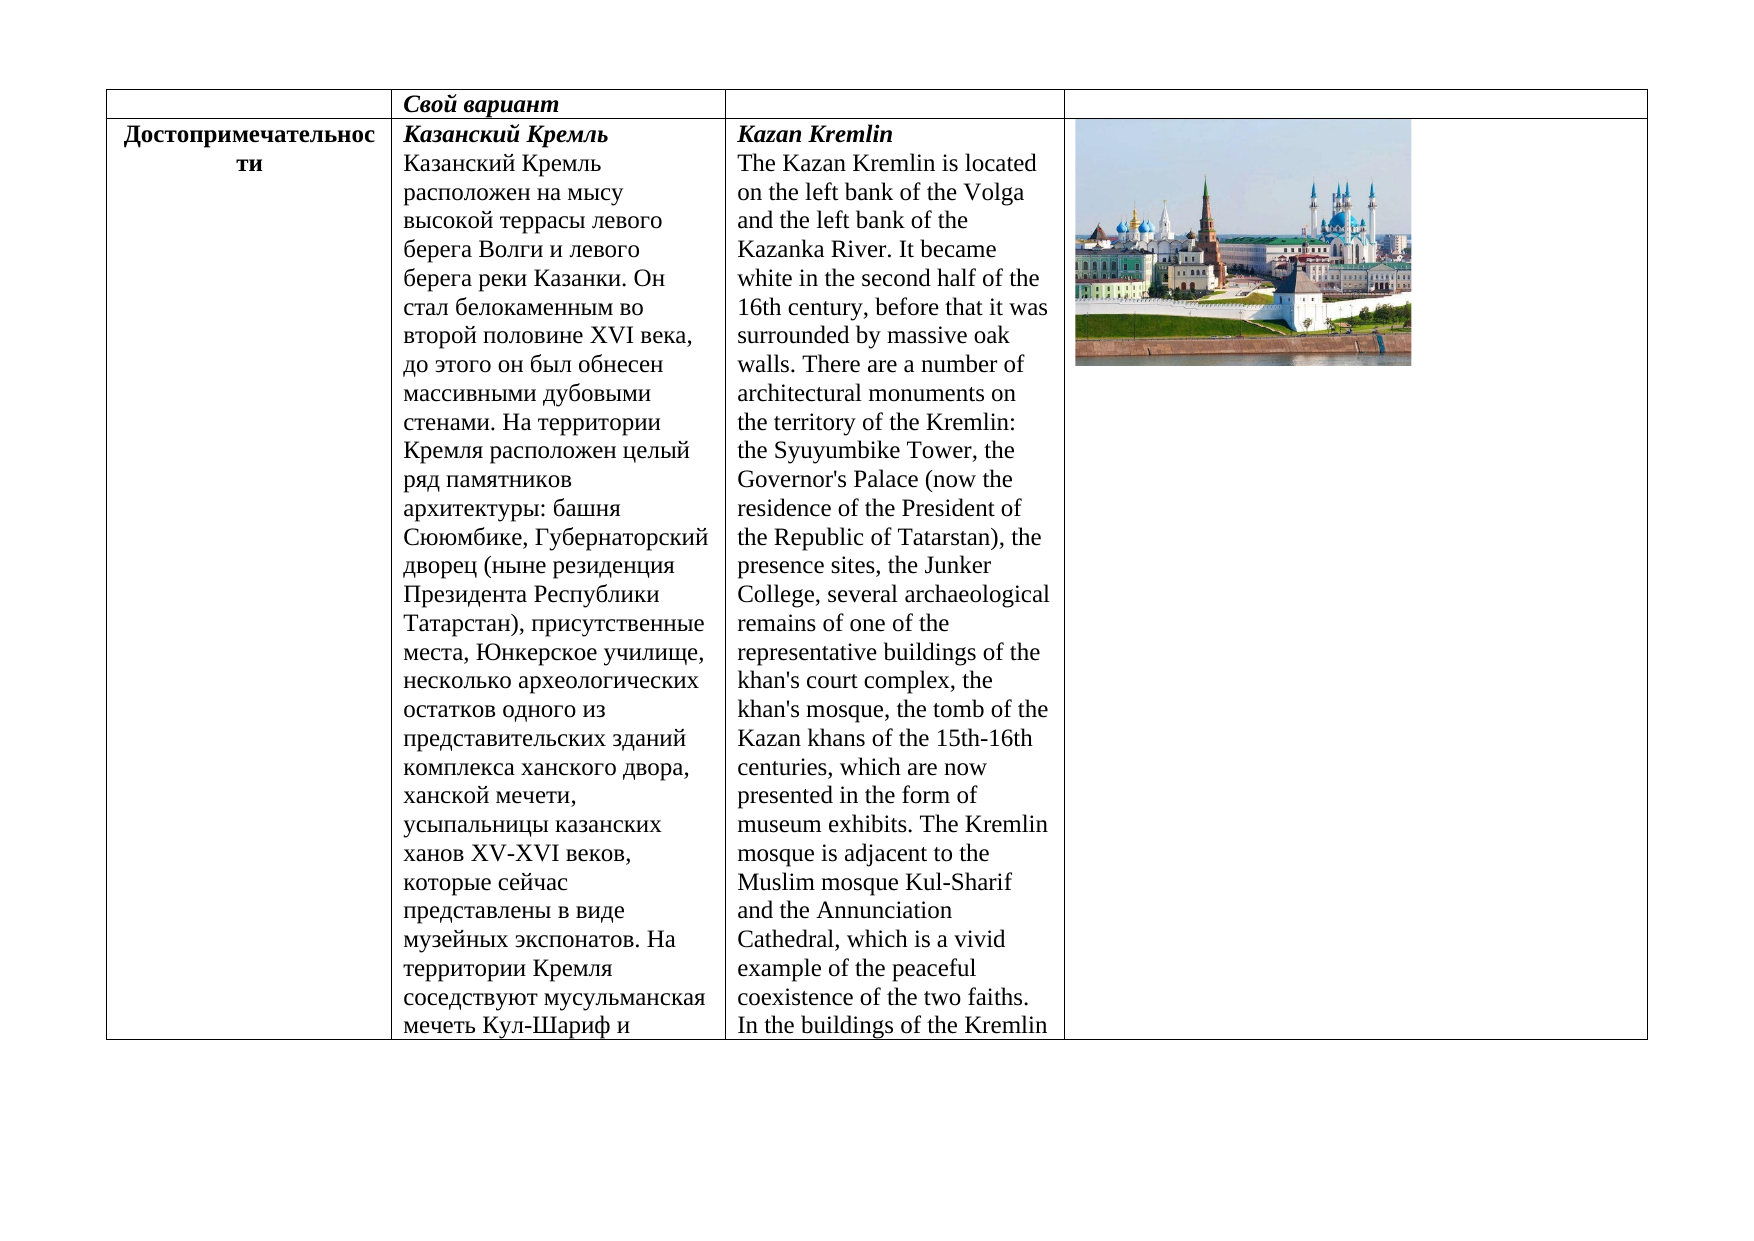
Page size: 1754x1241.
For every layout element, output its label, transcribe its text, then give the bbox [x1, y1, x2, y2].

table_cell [392, 119, 725, 1039]
table_cell [1065, 119, 1647, 1039]
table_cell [726, 119, 1064, 1039]
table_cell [107, 119, 391, 1039]
picture [1075, 119, 1412, 366]
table_cell [726, 90, 1064, 118]
table_cell [1065, 90, 1647, 118]
table_cell Свой вариант [392, 90, 725, 118]
